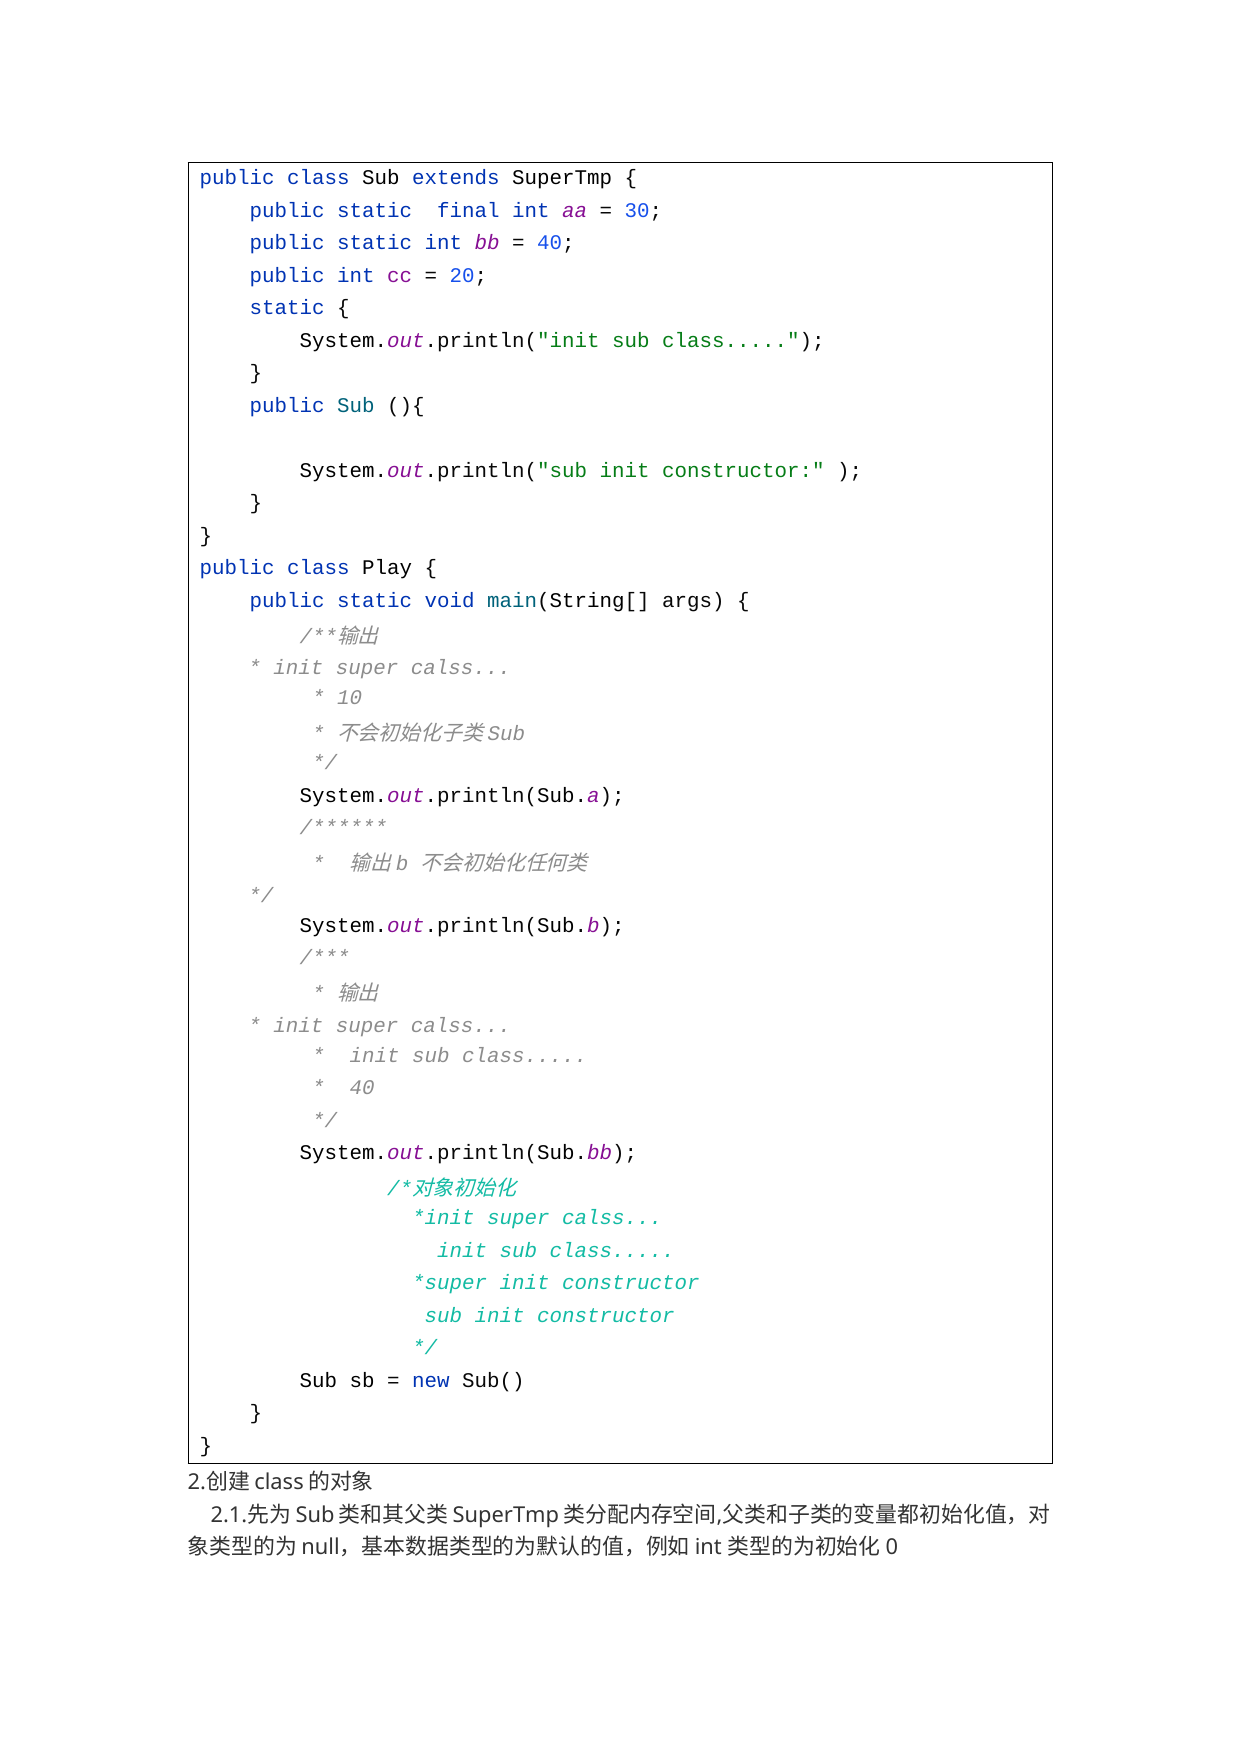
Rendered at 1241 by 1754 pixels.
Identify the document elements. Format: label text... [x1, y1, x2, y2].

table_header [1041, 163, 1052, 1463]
text 2.创建class的对象 [187, 1464, 1053, 1497]
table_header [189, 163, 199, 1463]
text 2.1.先为Sub类和其父类SuperTmp类分配内存空间,父类和子类的变量都初始化值，对象类型的为null，基本数据类型的为默认的值，例如 int 类型的为初始化 0 [187, 1497, 1053, 1562]
